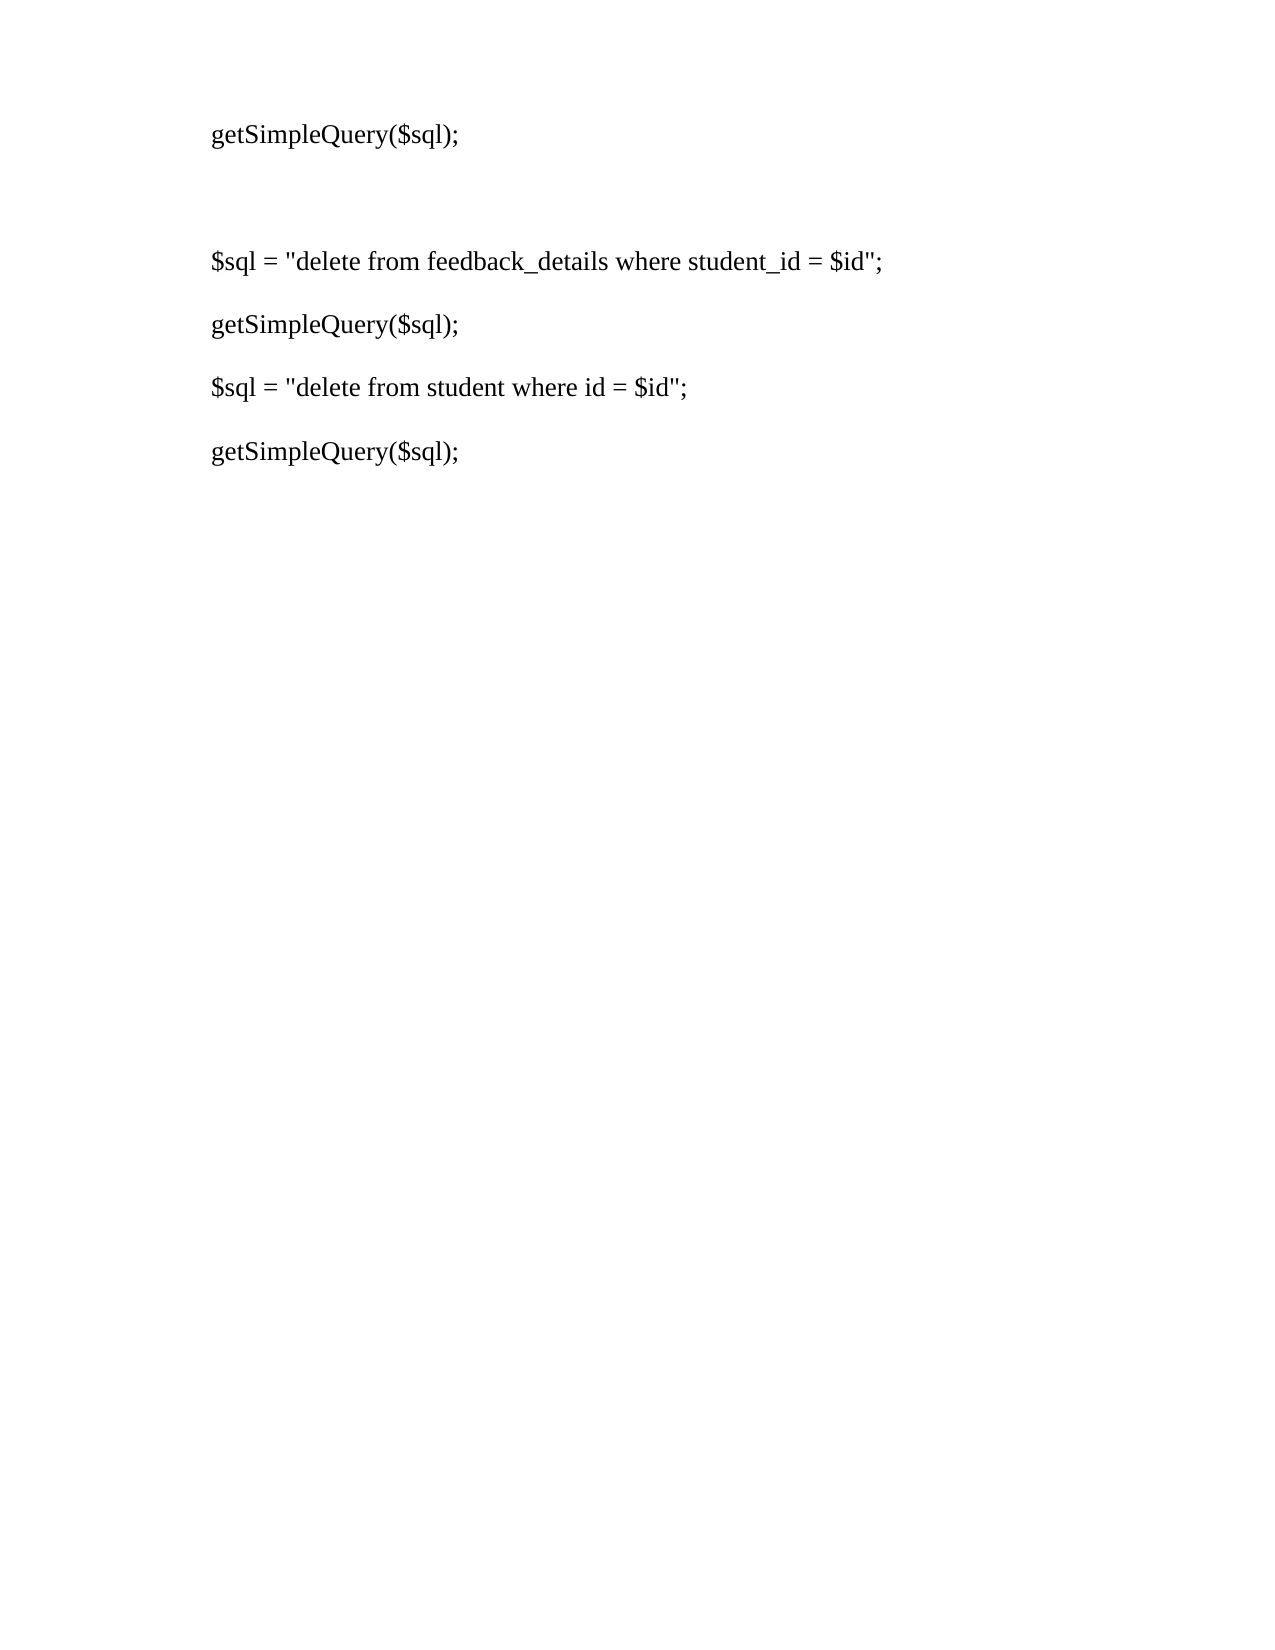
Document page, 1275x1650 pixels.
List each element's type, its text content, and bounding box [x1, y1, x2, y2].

text getSimpleQuery($sql); [177, 118, 1127, 149]
text getSimpleQuery($sql); [177, 308, 1127, 339]
text $sql = "delete from student where id = $id"; [177, 371, 1127, 403]
text $sql = "delete from feedback_details where student_id = $id"; [177, 245, 1127, 276]
text getSimpleQuery($sql); [177, 435, 1127, 466]
